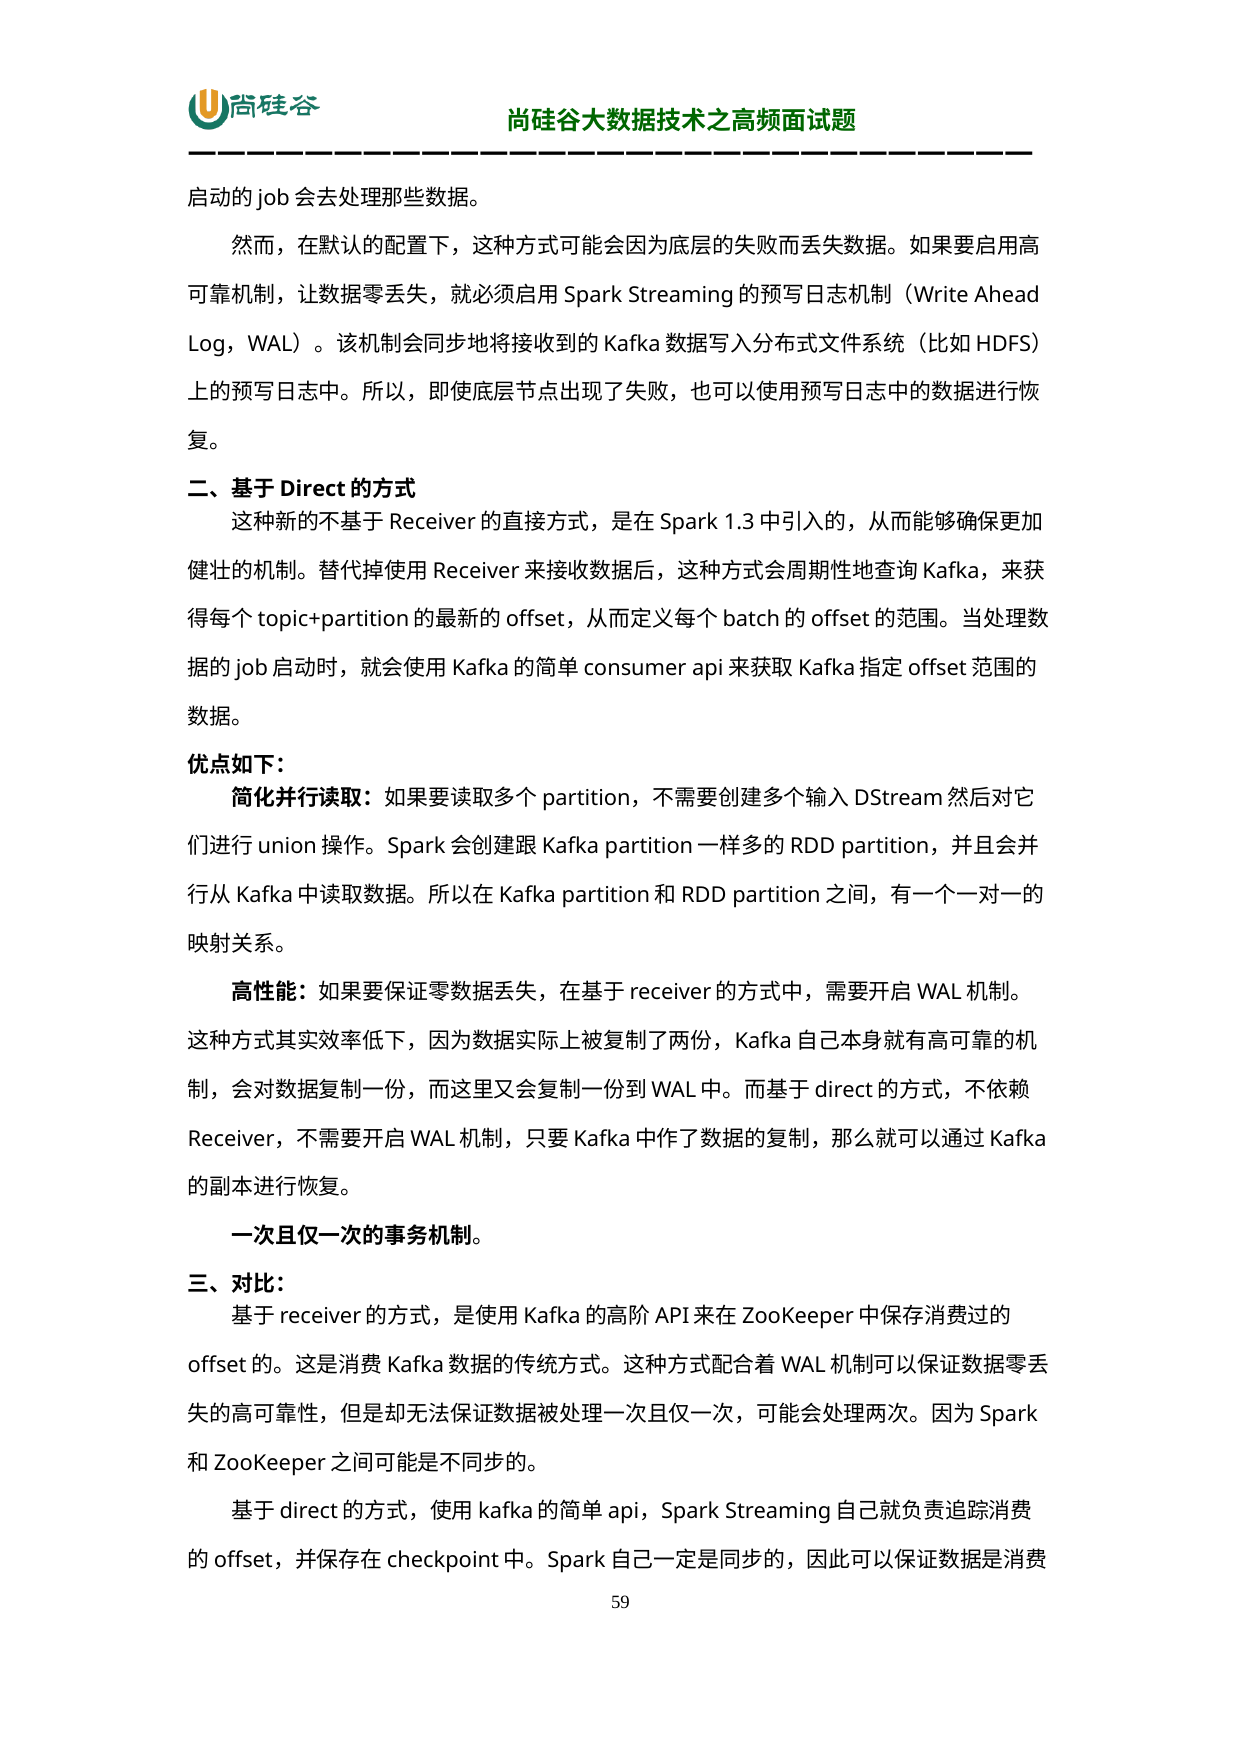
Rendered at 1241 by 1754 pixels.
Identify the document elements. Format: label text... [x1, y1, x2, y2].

text 二、基于Direct的方式 [187, 471, 1053, 503]
text 简化并行读取：如果要读取多个partition，不需要创建多个输入DStream然后对它们进行union操作。Spark会创建跟Kafka partition一样多的RDD partition，并且会并行从Kafka中读取数据。所以在Kafka partition和RDD partition之间，有一个一对一的映射关系。 [187, 779, 1053, 958]
picture [187, 88, 320, 130]
text 三、对比： [187, 1266, 1053, 1298]
text 然而，在默认的配置下，这种方式可能会因为底层的失败而丢失数据。如果要启用高可靠机制，让数据零丢失，就必须启用Spark Streaming的预写日志机制（Write Ahead Log，WAL）。该机制会同步地将接收到的Kafka数据写入分布式文件系统（比如HDFS）上的预写日志中。所以，即使底层节点出现了失败，也可以使用预写日志中的数据进行恢复。 [187, 228, 1053, 455]
text 优点如下： [187, 747, 1053, 779]
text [187, 1493, 1053, 1574]
text 一次且仅一次的事务机制。 [187, 1217, 1053, 1250]
text 基于receiver的方式，是使用Kafka的高阶API来在ZooKeeper中保存消费过的offset的。这是消费Kafka数据的传统方式。这种方式配合着WAL机制可以保证数据零丢失的高可靠性，但是却无法保证数据被处理一次且仅一次，可能会处理两次。因为Spark和ZooKeeper之间可能是不同步的。 [187, 1298, 1053, 1477]
text 这种新的不基于Receiver的直接方式，是在Spark 1.3中引入的，从而能够确保更加健壮的机制。替代掉使用Receiver来接收数据后，这种方式会周期性地查询Kafka，来获得每个topic+partition的最新的offset，从而定义每个batch的offset的范围。当处理数据的job启动时，就会使用Kafka的简单consumer api来获取Kafka指定offset范围的数据。 [187, 503, 1053, 731]
text 高性能：如果要保证零数据丢失，在基于receiver的方式中，需要开启WAL机制。这种方式其实效率低下，因为数据实际上被复制了两份，Kafka自己本身就有高可靠的机制，会对数据复制一份，而这里又会复制一份到WAL中。而基于direct的方式，不依赖Receiver，不需要开启WAL机制，只要Kafka中作了数据的复制，那么就可以通过Kafka的副本进行恢复。 [187, 974, 1053, 1201]
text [187, 179, 1053, 212]
